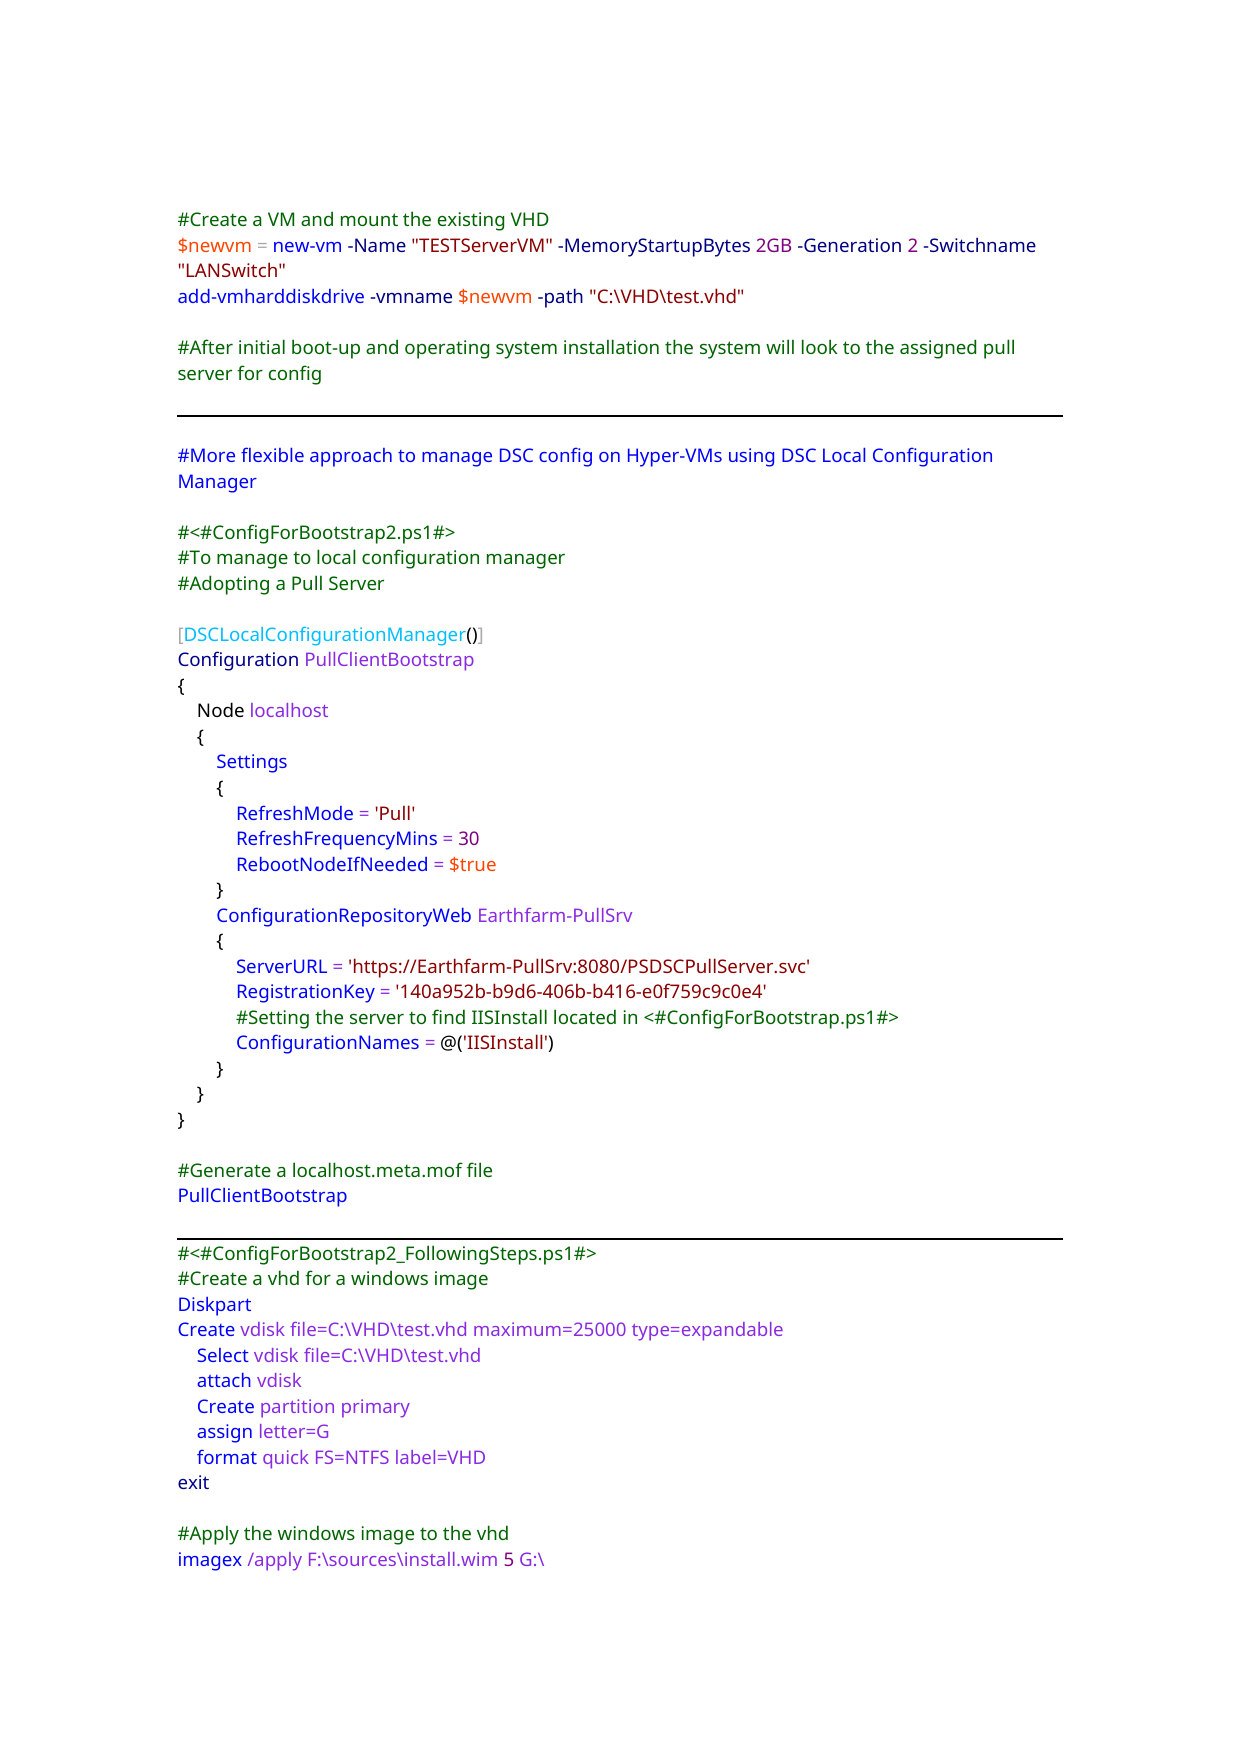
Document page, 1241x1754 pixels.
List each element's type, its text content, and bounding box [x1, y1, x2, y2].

text Create partition primary [177, 1393, 1063, 1418]
text assign letter=G [177, 1418, 1063, 1444]
text Configuration PullClientBootstrap [177, 647, 1063, 672]
text { [177, 927, 1063, 953]
text } [177, 1106, 1063, 1132]
text #Create a vhd for a windows image [177, 1265, 1063, 1291]
text #Create a VM and mount the existing VHD [177, 207, 1063, 232]
text #Adopting a Pull Server [177, 570, 1063, 596]
text add-vmharddiskdrive -vmname $newvm -path "C:\VHD\test.vhd" [177, 283, 1063, 309]
text Select vdisk file=C:\VHD\test.vhd [177, 1342, 1063, 1367]
text Settings [177, 749, 1063, 774]
text ServerURL = 'https://Earthfarm-PullSrv:8080/PSDSCPullServer.svc' [177, 953, 1063, 978]
text #<#ConfigForBootstrap2_FollowingSteps.ps1#> [177, 1240, 1063, 1265]
text { [177, 723, 1063, 749]
text #<#ConfigForBootstrap2.ps1#> [177, 519, 1063, 545]
text } [177, 1055, 1063, 1081]
text #To manage to local configuration manager [177, 545, 1063, 570]
text } [177, 1081, 1063, 1106]
text RebootNodeIfNeeded = $true [177, 851, 1063, 876]
text imagex /apply F:\sources\install.wim 5 G:\ [177, 1546, 1063, 1572]
text ConfigurationRepositoryWeb Earthfarm-PullSrv [177, 902, 1063, 927]
text attach vdisk [177, 1367, 1063, 1393]
text #Setting the server to find IISInstall located in <#ConfigForBootstrap.ps1#> [177, 1004, 1063, 1029]
text #After initial boot-up and operating system installation the system will look to the assigned pull server for config [177, 334, 1063, 385]
text #Generate a localhost.meta.mof file [177, 1157, 1063, 1183]
text RefreshFrequencyMins = 30 [177, 825, 1063, 851]
text #Apply the windows image to the vhd [177, 1521, 1063, 1546]
text RefreshMode = 'Pull' [177, 800, 1063, 825]
text PullClientBootstrap [177, 1183, 1063, 1208]
text format quick FS=NTFS label=VHD [177, 1444, 1063, 1469]
text Node localhost [177, 698, 1063, 723]
text Diskpart [177, 1291, 1063, 1316]
text #More flexible approach to manage DSC config on Hyper-VMs using DSC Local Configuration Manager [177, 443, 1063, 494]
text ConfigurationNames = @('IISInstall') [177, 1029, 1063, 1055]
text } [177, 876, 1063, 902]
text [DSCLocalConfigurationManager()] [177, 621, 1063, 647]
text $newvm = new-vm -Name "TESTServerVM" -MemoryStartupBytes 2GB -Generation 2 -Switchname "LANSwitch" [177, 232, 1063, 283]
text { [177, 672, 1063, 698]
text exit [177, 1469, 1063, 1495]
text RegistrationKey = '140a952b-b9d6-406b-b416-e0f759c9c0e4' [177, 978, 1063, 1004]
text { [177, 774, 1063, 800]
text Create vdisk file=C:\VHD\test.vhd maximum=25000 type=expandable [177, 1316, 1063, 1342]
